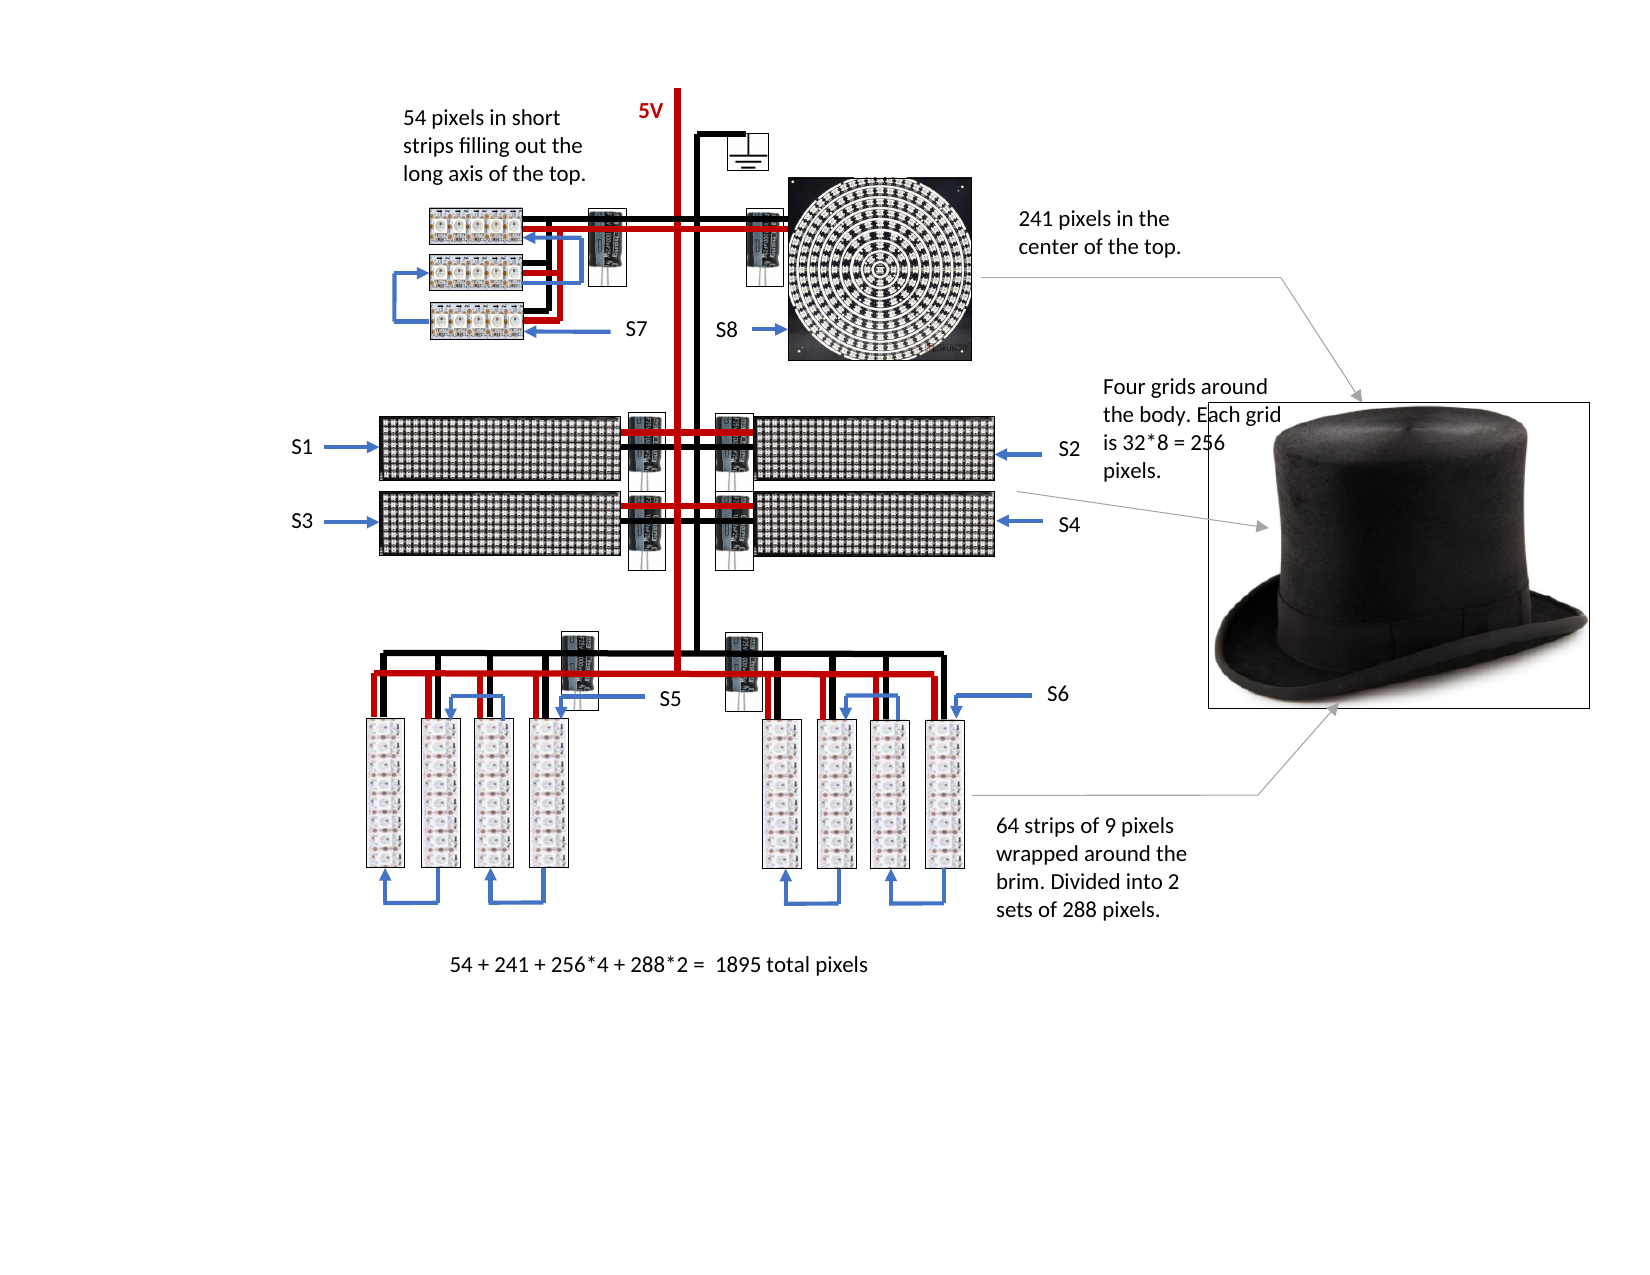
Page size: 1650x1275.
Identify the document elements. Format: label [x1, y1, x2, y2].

picture [716, 414, 753, 429]
picture [530, 719, 568, 867]
picture [716, 436, 753, 444]
picture [629, 524, 665, 570]
picture [430, 209, 522, 244]
picture [926, 721, 964, 868]
picture [726, 633, 762, 650]
picture [747, 232, 783, 286]
picture [1209, 403, 1589, 708]
picture [589, 209, 626, 216]
picture [716, 509, 753, 518]
picture [562, 677, 598, 694]
picture [367, 719, 404, 866]
picture [818, 720, 856, 868]
picture [629, 509, 665, 518]
picture [789, 179, 971, 360]
picture [422, 719, 460, 867]
picture [747, 222, 783, 226]
picture [563, 699, 598, 710]
picture [629, 436, 665, 444]
picture [629, 413, 665, 429]
picture [716, 450, 753, 491]
picture [629, 450, 665, 491]
picture [728, 134, 768, 170]
picture [380, 417, 620, 480]
picture [589, 232, 626, 286]
picture [589, 222, 626, 226]
picture [562, 657, 598, 670]
picture [726, 657, 762, 670]
picture [380, 492, 620, 555]
picture [871, 721, 909, 868]
picture [431, 303, 523, 339]
picture [763, 720, 801, 868]
picture [754, 417, 994, 480]
picture [726, 678, 762, 711]
picture [747, 209, 783, 216]
picture [475, 719, 513, 867]
picture [430, 255, 522, 290]
picture [716, 492, 753, 503]
picture [754, 492, 994, 556]
picture [562, 632, 598, 650]
picture [716, 524, 753, 570]
picture [629, 492, 665, 503]
